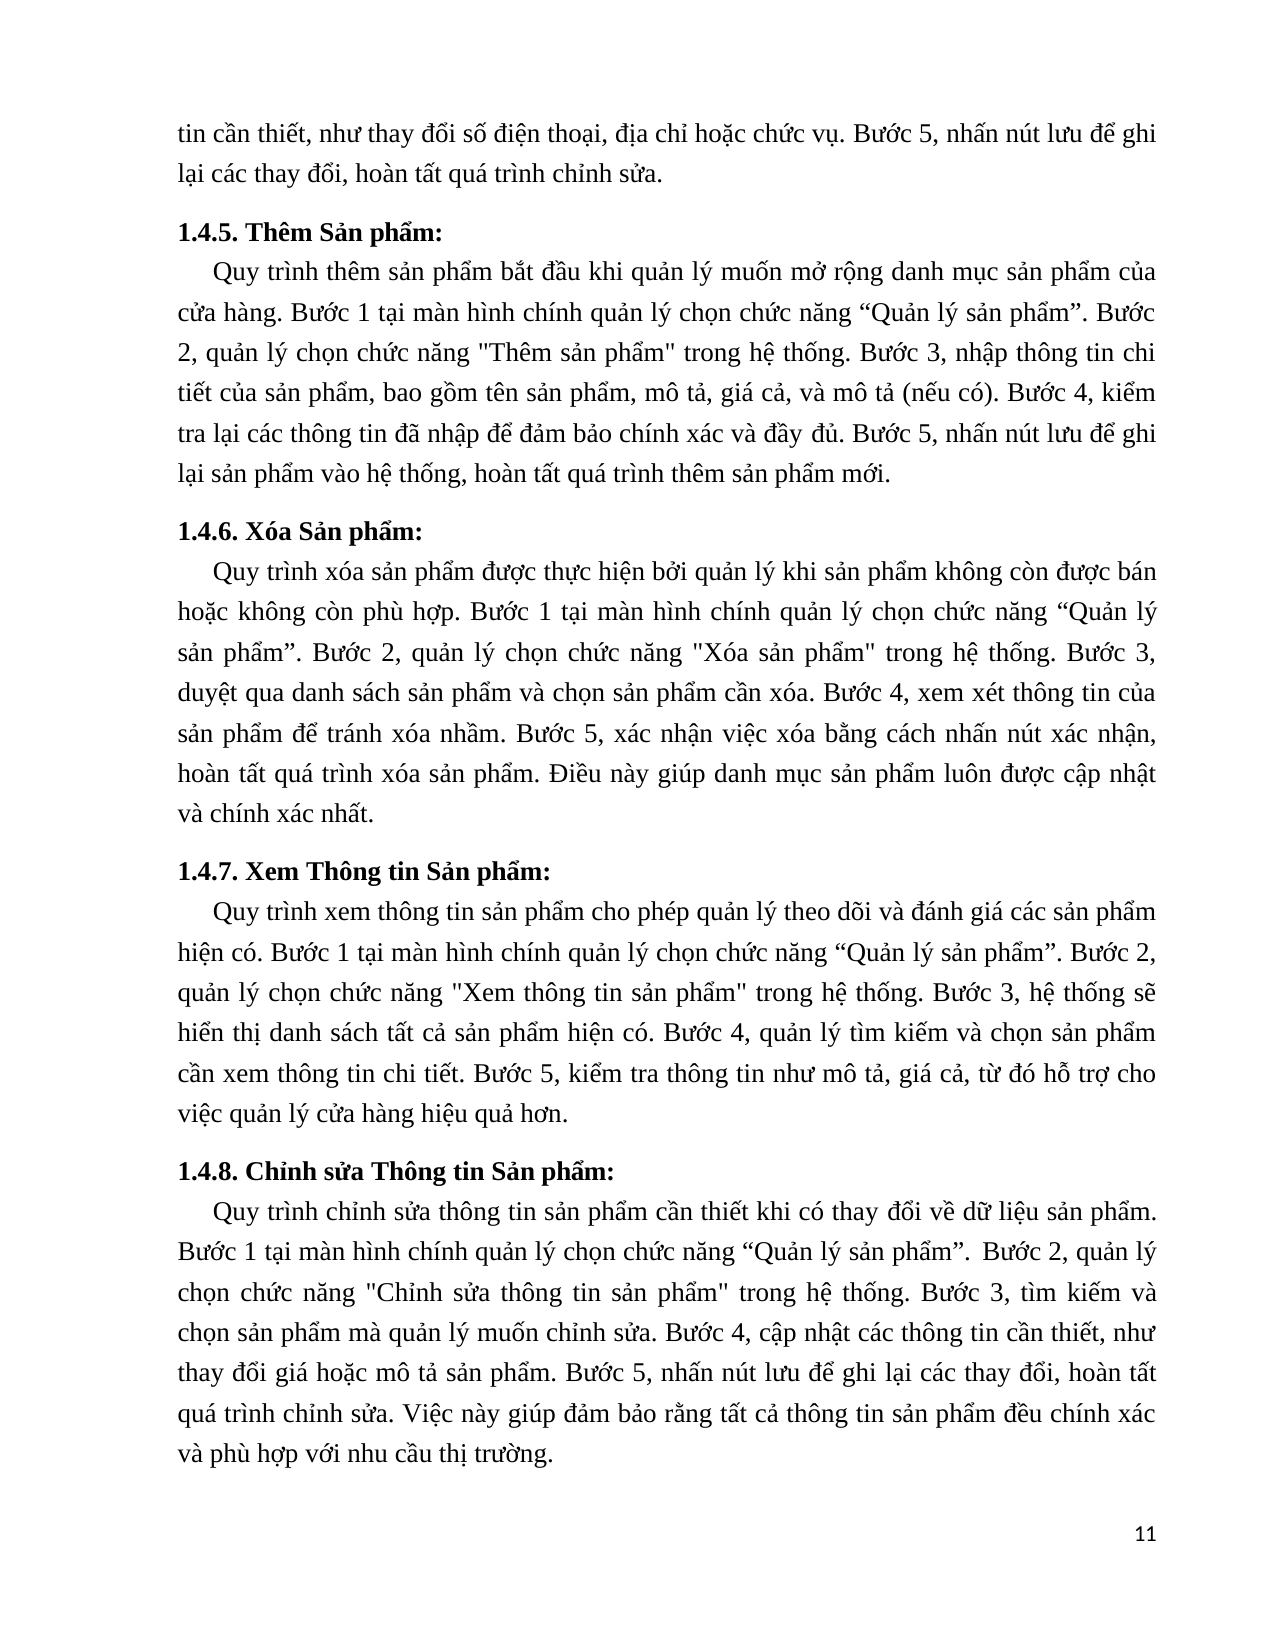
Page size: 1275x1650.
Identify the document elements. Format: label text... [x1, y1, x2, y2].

text tin cần thiết, như thay đổi số điện thoại, địa chỉ hoặc chức vụ. Bước 5, nhấn nút lưu để ghi lại các thay đổi, hoàn tất quá trình chỉnh sửa. [177, 117, 1157, 189]
text Quy trình thêm sản phẩm bắt đầu khi quản lý muốn mở rộng danh mục sản phẩm của cửa hàng. Bước 1 tại màn hình chính quản lý chọn chức năng “Quản lý sản phẩm”. Bước 2, quản lý chọn chức năng "Thêm sản phẩm" trong hệ thống. Bước 3, nhập thông tin chi tiết của sản phẩm, bao gồm tên sản phẩm, mô tả, giá cả, và mô tả (nếu có). Bước 4, kiểm tra lại các thông tin đã nhập để đảm bảo chính xác và đầy đủ. Bước 5, nhấn nút lưu để ghi lại sản phẩm vào hệ thống, hoàn tất quá trình thêm sản phẩm mới. [177, 255, 1157, 488]
subtitle Xóa Sản phẩm: [177, 515, 1162, 546]
text Quy trình xóa sản phẩm được thực hiện bởi quản lý khi sản phẩm không còn được bán hoặc không còn phù hợp. Bước 1 tại màn hình chính quản lý chọn chức năng “Quản lý sản phẩm”. Bước 2, quản lý chọn chức năng "Xóa sản phẩm" trong hệ thống. Bước 3, duyệt qua danh sách sản phẩm và chọn sản phẩm cần xóa. Bước 4, xem xét thông tin của sản phẩm để tránh xóa nhầm. Bước 5, xác nhận việc xóa bằng cách nhấn nút xác nhận, hoàn tất quá trình xóa sản phẩm. Điều này giúp danh mục sản phẩm luôn được cập nhật và chính xác nhất. [177, 555, 1157, 829]
text Quy trình xem thông tin sản phẩm cho phép quản lý theo dõi và đánh giá các sản phẩm hiện có. Bước 1 tại màn hình chính quản lý chọn chức năng “Quản lý sản phẩm”. Bước 2, quản lý chọn chức năng "Xem thông tin sản phẩm" trong hệ thống. Bước 3, hệ thống sẽ hiển thị danh sách tất cả sản phẩm hiện có. Bước 4, quản lý tìm kiếm và chọn sản phẩm cần xem thông tin chi tiết. Bước 5, kiểm tra thông tin như mô tả, giá cả, từ đó hỗ trợ cho việc quản lý cửa hàng hiệu quả hơn. [177, 895, 1157, 1128]
subtitle Xem Thông tin Sản phẩm: [177, 856, 1162, 887]
subtitle Thêm Sản phẩm: [177, 216, 1162, 247]
subtitle Chỉnh sửa Thông tin Sản phẩm: [177, 1155, 1162, 1186]
text Quy trình chỉnh sửa thông tin sản phẩm cần thiết khi có thay đổi về dữ liệu sản phẩm. Bước 1 tại màn hình chính quản lý chọn chức năng “Quản lý sản phẩm”. Bước 2, quản lý chọn chức năng "Chỉnh sửa thông tin sản phẩm" trong hệ thống. Bước 3, tìm kiếm và chọn sản phẩm mà quản lý muốn chỉnh sửa. Bước 4, cập nhật các thông tin cần thiết, như thay đổi giá hoặc mô tả sản phẩm. Bước 5, nhấn nút lưu để ghi lại các thay đổi, hoàn tất quá trình chỉnh sửa. Việc này giúp đảm bảo rằng tất cả thông tin sản phẩm đều chính xác và phù hợp với nhu cầu thị trường. [177, 1195, 1158, 1468]
